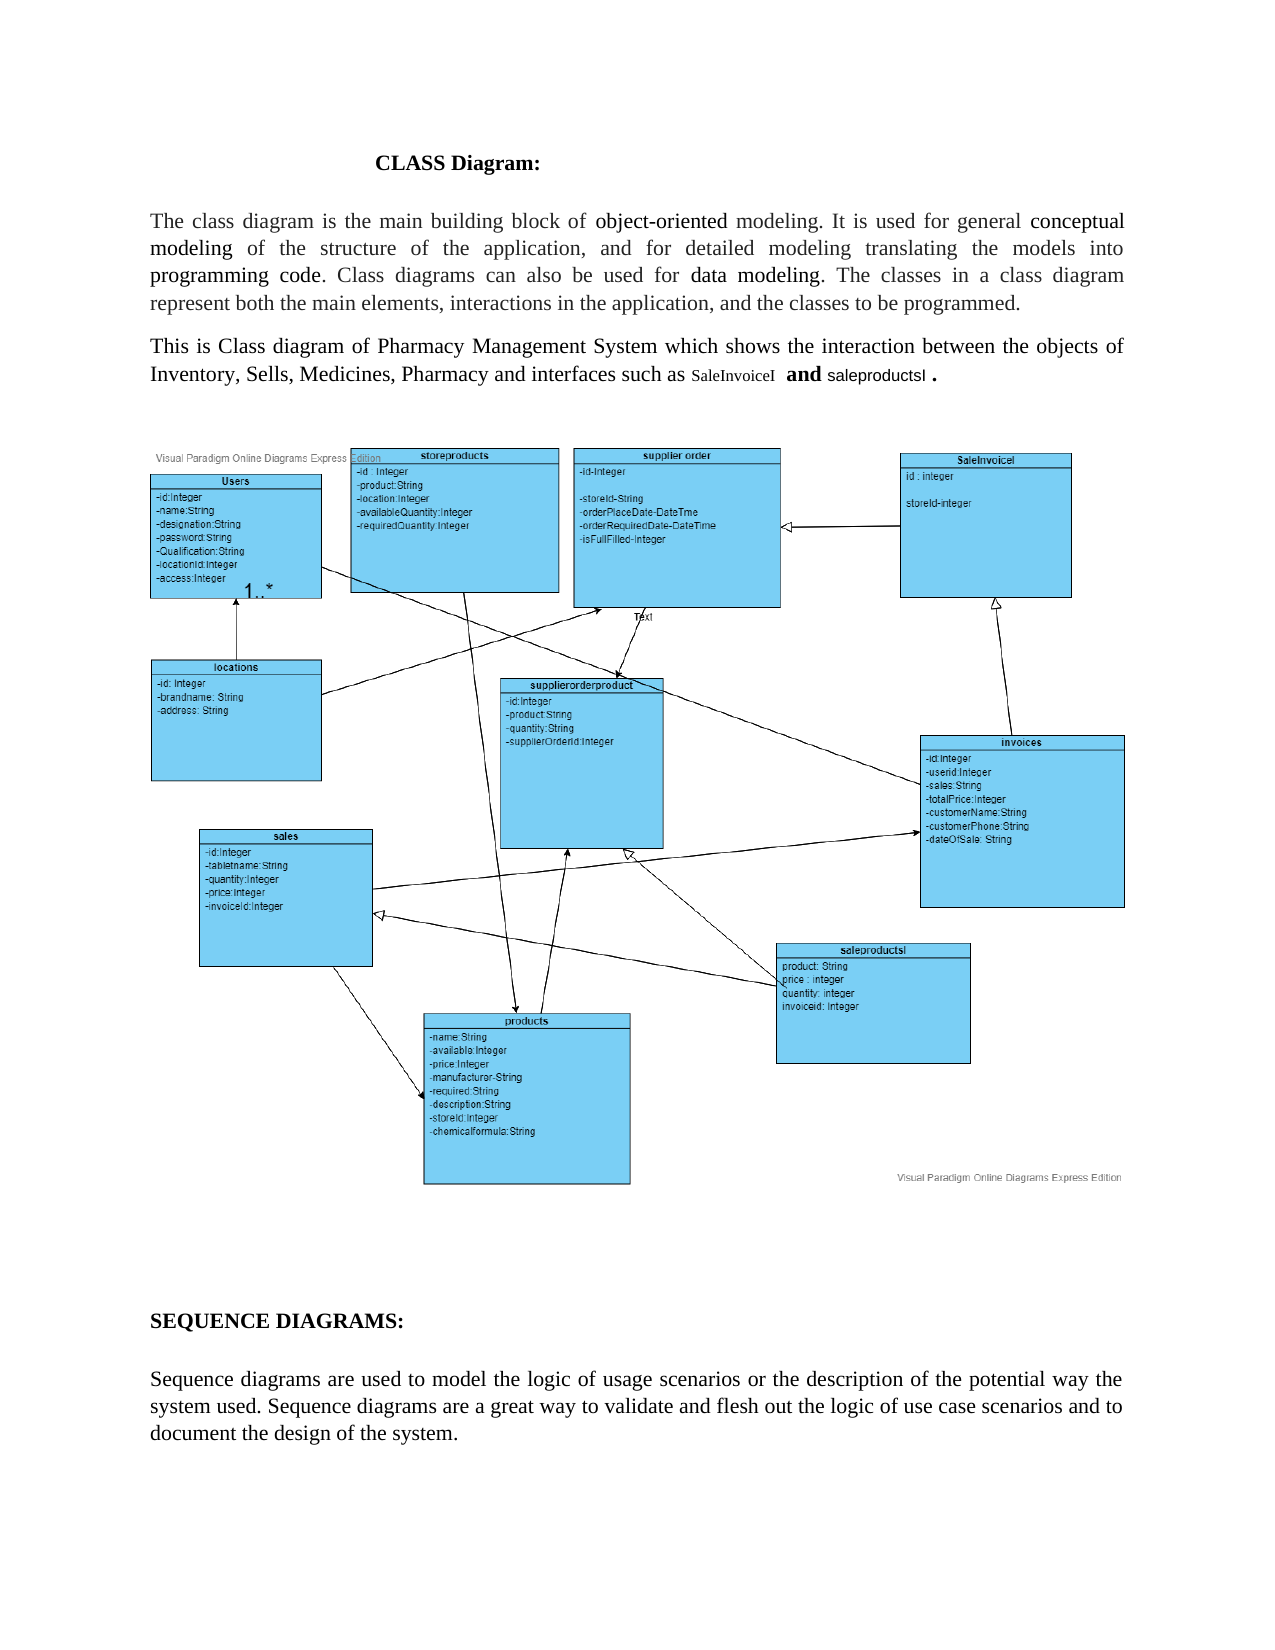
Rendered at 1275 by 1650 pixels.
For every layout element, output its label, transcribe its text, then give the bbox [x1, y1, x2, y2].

text CLASS Diagram: [375, 150, 1125, 175]
text Sequence diagrams are used to model the logic of usage scenarios or the description of the potential way the system used. Sequence diagrams are a great way to validate and flesh out the logic of use case scenarios and to document the design of the system. [150, 1366, 1125, 1446]
text SEQUENCE DIAGRAMS: [150, 1308, 1125, 1333]
picture [150, 448, 1125, 1186]
text The class diagram is the main building block of object-oriented modeling. It is used for general conceptual modeling of the structure of the application, and for detailed modeling translating the models into programming code. Class diagrams can also be used for data modeling. The classes in a class diagram represent both the main elements, interactions in the application, and the classes to be programmed. [150, 208, 1125, 315]
text This is Class diagram of Pharmacy Management System which shows the interaction between the objects of Inventory, Sells, Medicines, Pharmacy and interfaces such as SaleInvoiceI and saleproductsI . [150, 333, 1125, 386]
